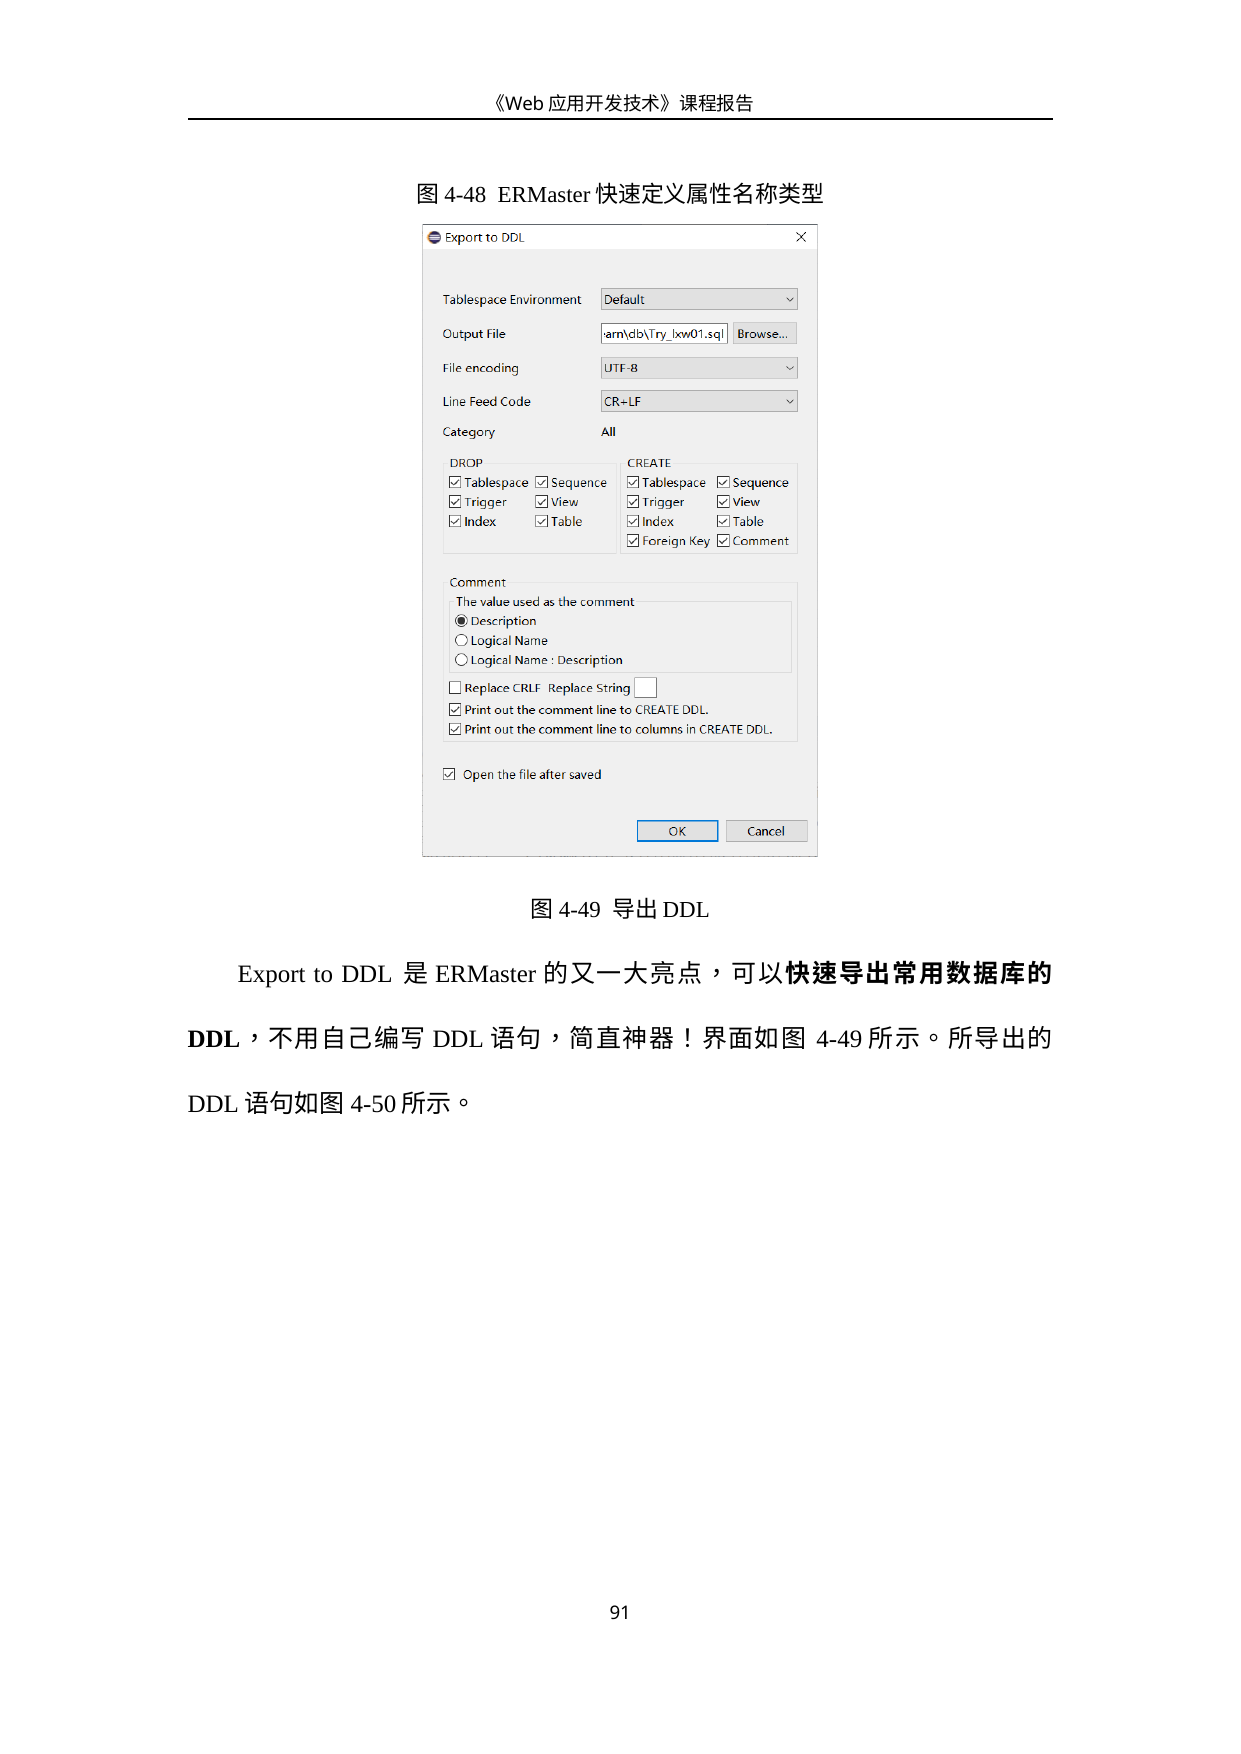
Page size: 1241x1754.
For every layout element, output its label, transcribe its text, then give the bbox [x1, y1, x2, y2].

picture [422, 224, 818, 857]
